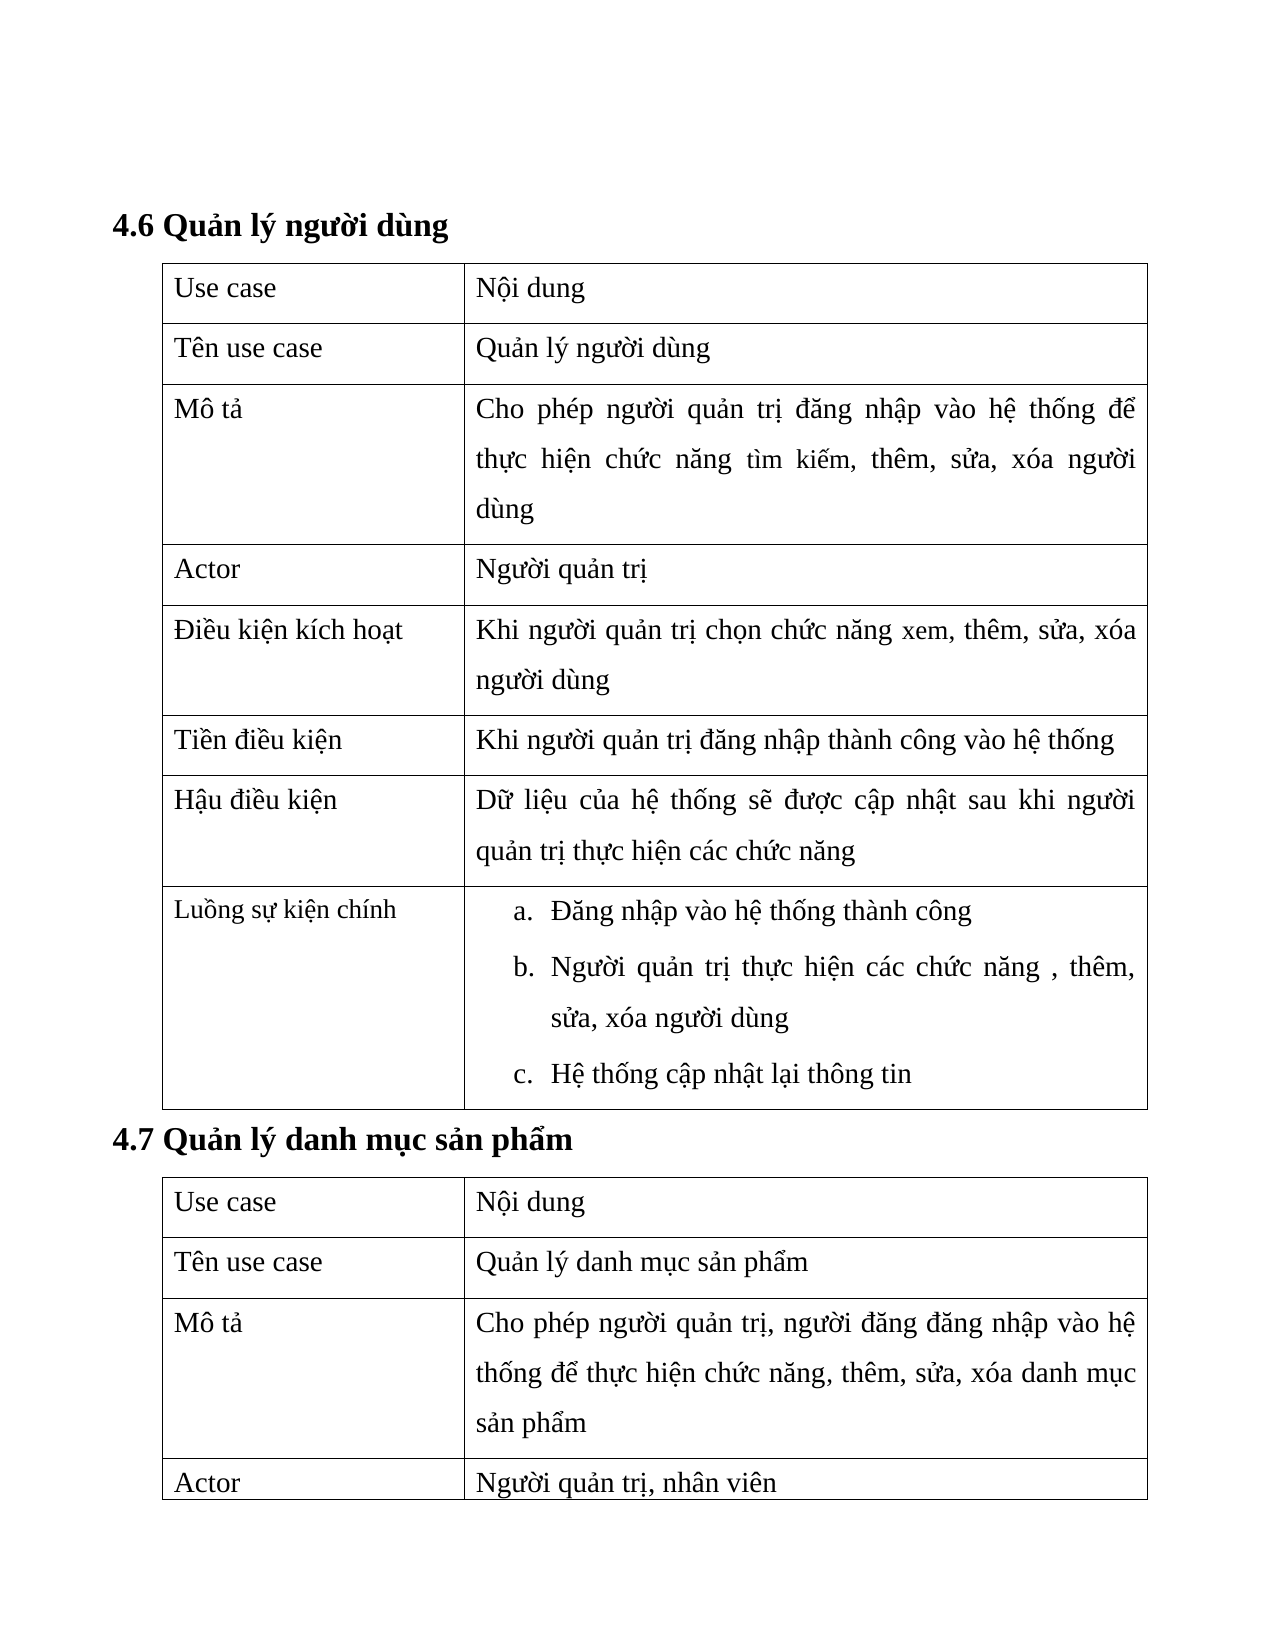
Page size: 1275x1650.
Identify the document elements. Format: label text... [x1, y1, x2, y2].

subtitle 4.7 Quản lý danh mục sản phẩm [112, 1119, 1198, 1158]
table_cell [465, 1459, 1147, 1499]
table_cell Actor [163, 1459, 464, 1499]
table_cell Khi người quản trị đăng nhập thành công vào hệ thống [465, 716, 1147, 775]
table_cell Mô tả [163, 1299, 464, 1458]
table_cell Actor [163, 545, 464, 604]
table_header Use case [163, 1178, 464, 1237]
table_cell Khi người quản trị chọn chức năng xem, thêm, sửa, xóa người dùng [465, 606, 1147, 715]
table_cell Cho phép người quản trị đăng nhập vào hệ thống để thực hiện chức năng tìm kiếm, thêm, sửa, xóa người dùng [465, 385, 1147, 544]
table_cell Cho phép người quản trị, người đăng đăng nhập vào hệ thống để thực hiện chức năng, thêm, sửa, xóa danh mục sản phẩm [465, 1299, 1147, 1458]
table_cell Hậu điều kiện [163, 776, 464, 886]
table_cell Tiền điều kiện [163, 716, 464, 775]
table_cell Người quản trị [465, 545, 1147, 604]
table_cell Quản lý danh mục sản phẩm [465, 1238, 1147, 1297]
table_cell Đăng nhập vào hệ thống thành công Người quản trị thực hiện các chức năng , thêm, sửa, xóa người dùng Hệ thống cập nhật lại thông tin [465, 887, 1147, 1109]
table_header Nội dung [465, 264, 1147, 323]
table_cell Tên use case [163, 324, 464, 383]
table_cell Tên use case [163, 1238, 464, 1297]
table_cell Điều kiện kích hoạt [163, 606, 464, 715]
table_cell Dữ liệu của hệ thống sẽ được cập nhật sau khi người quản trị thực hiện các chức năng [465, 776, 1147, 886]
subtitle 4.6 Quản lý người dùng [112, 206, 1198, 244]
table_header Use case [163, 264, 464, 323]
table_header Nội dung [465, 1178, 1147, 1237]
table_cell Luồng sự kiện chính [163, 887, 464, 1109]
table_cell Quản lý người dùng [465, 324, 1147, 383]
table_cell Mô tả [163, 385, 464, 544]
